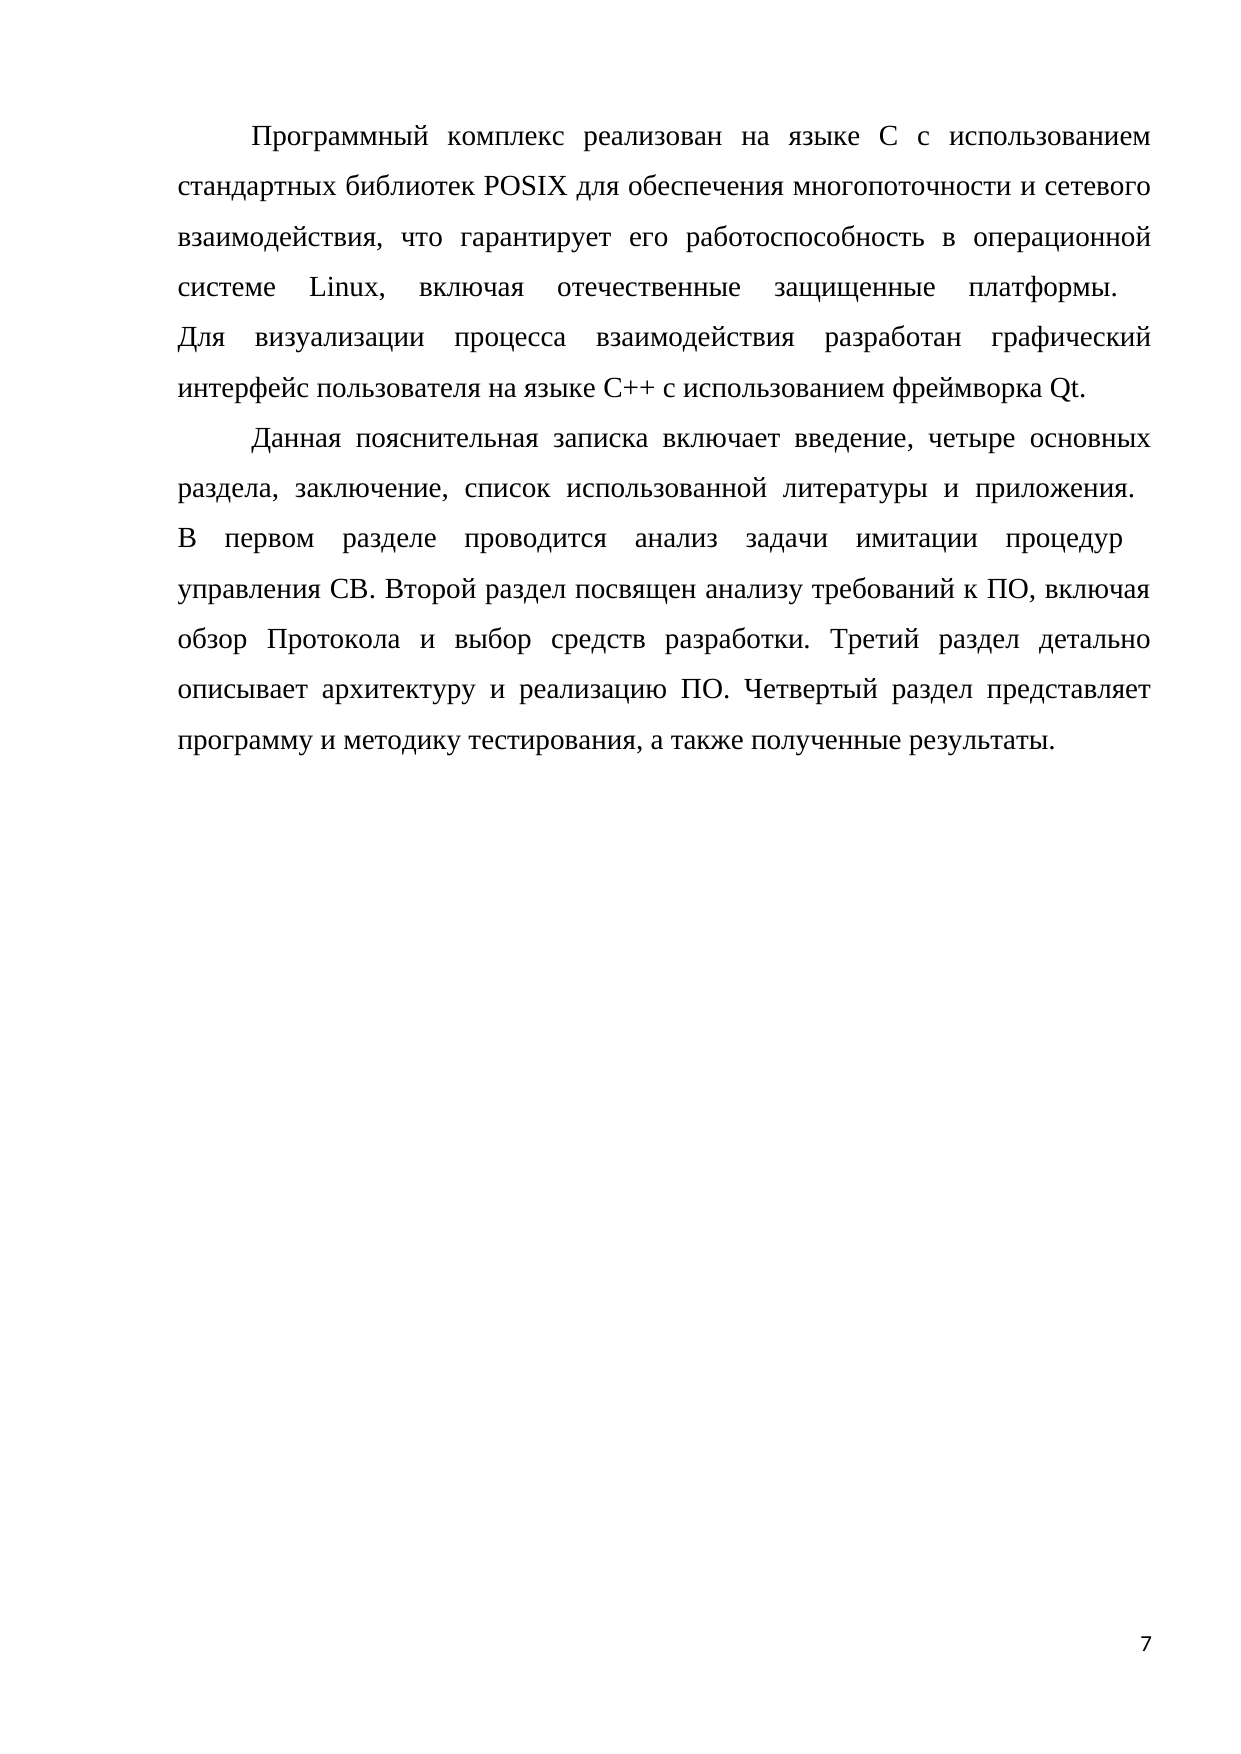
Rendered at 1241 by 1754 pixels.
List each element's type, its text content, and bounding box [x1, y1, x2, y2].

text Программный комплекс реализован на языке C с использованием стандартных библиотек POSIX для обеспечения многопоточности и сетевого взаимодействия, что гарантирует его работоспособность в операционной системе Linux, включая отечественные защищенные платформы. Для визуализации процесса взаимодействия разработан графический интерфейс пользователя на языке C++ с использованием фреймворка Qt. [177, 118, 1152, 403]
text Данная пояснительная записка включает введение, четыре основных раздела, заключение, список использованной литературы и приложения. В первом разделе проводится анализ задачи имитации процедур управления СВ. Второй раздел посвящен анализу требований к ПО, включая обзор Протокола и выбор средств разработки. Третий раздел детально описывает архитектуру и реализацию ПО. Четвертый раздел представляет программу и методику тестирования, а также полученные результаты. [177, 420, 1152, 755]
